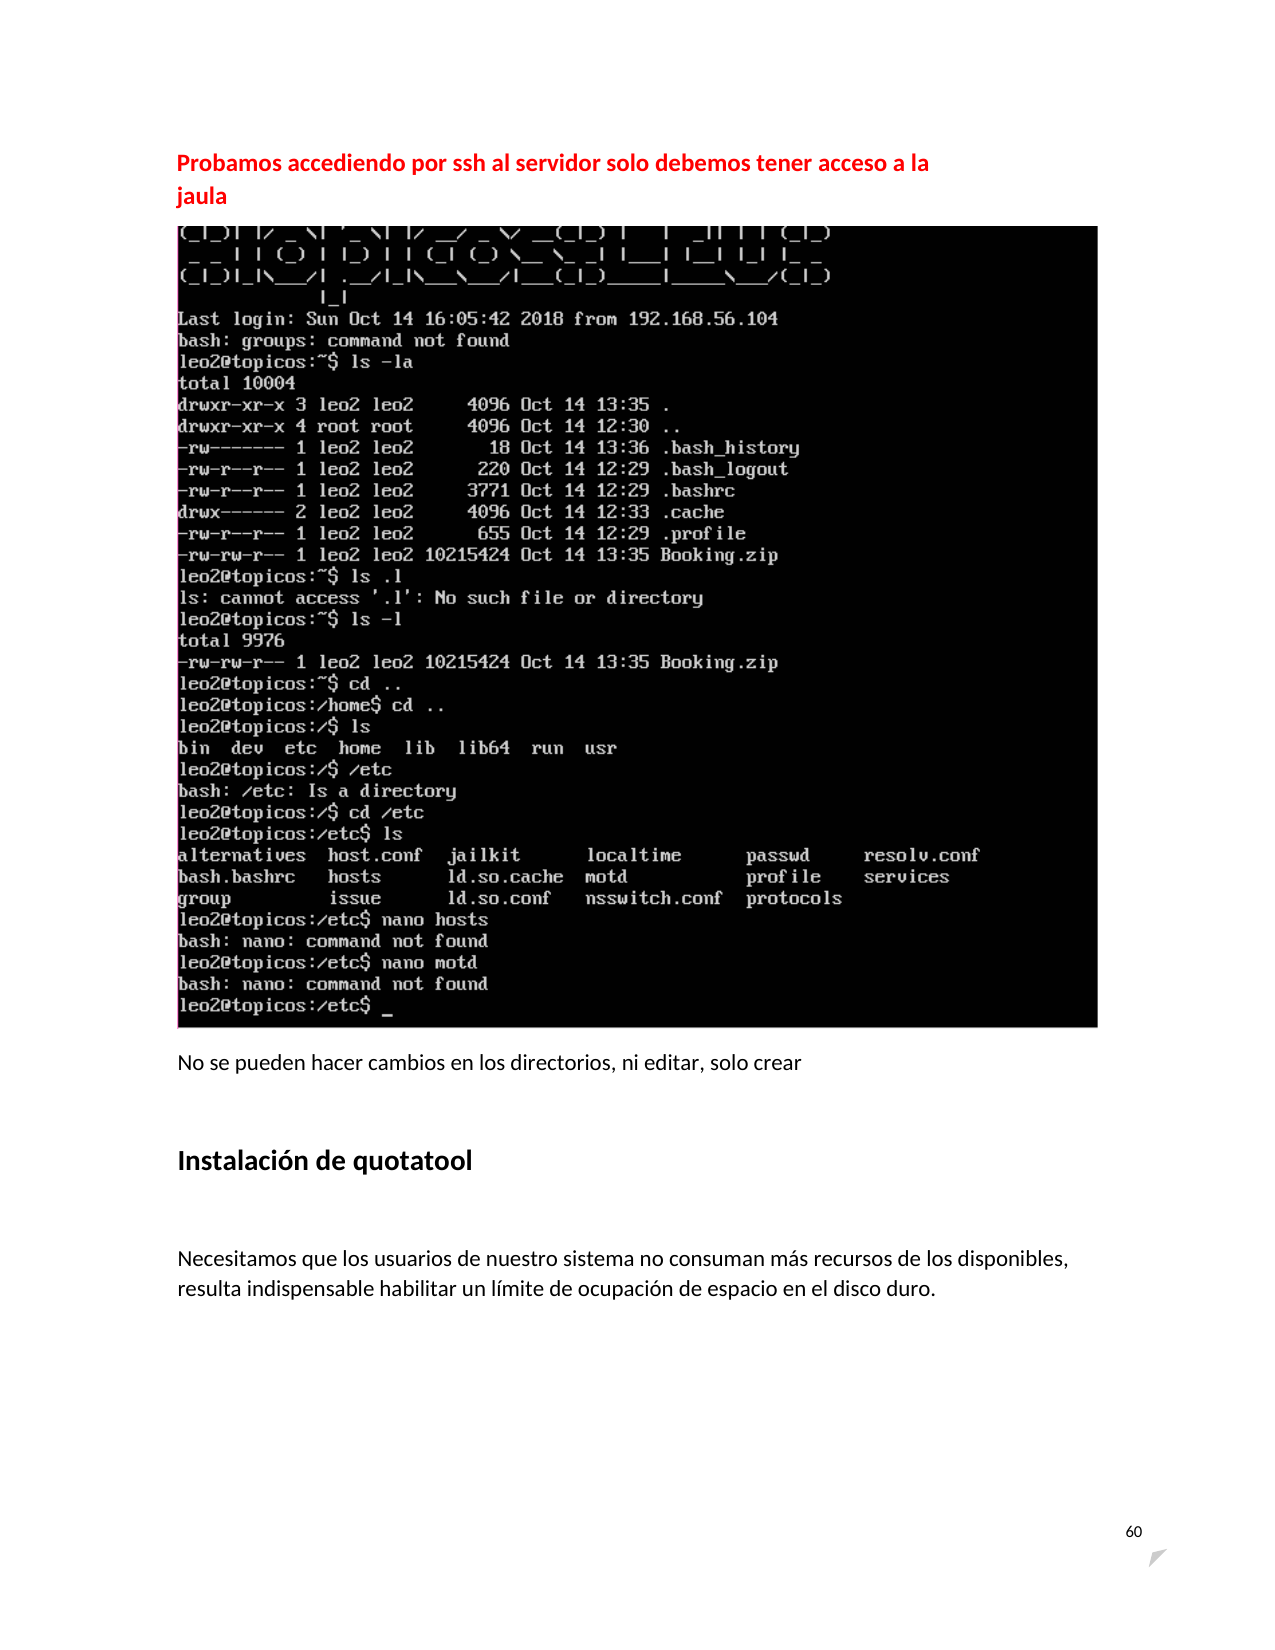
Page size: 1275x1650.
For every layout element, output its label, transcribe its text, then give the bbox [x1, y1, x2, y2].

text Necesitamos que los usuarios de nuestro sistema no consuman más recursos de los disponibles, resulta indispensable habilitar un límite de ocupación de espacio en el disco duro. [177, 1244, 1098, 1303]
text Instalación de quotatool [177, 1142, 1098, 1178]
text No se pueden hacer cambios en los directorios, ni editar, solo crear [177, 1048, 1098, 1076]
text Probamos accediendo por ssh al servidor solo debemos tener acceso a la jaula [177, 148, 978, 211]
